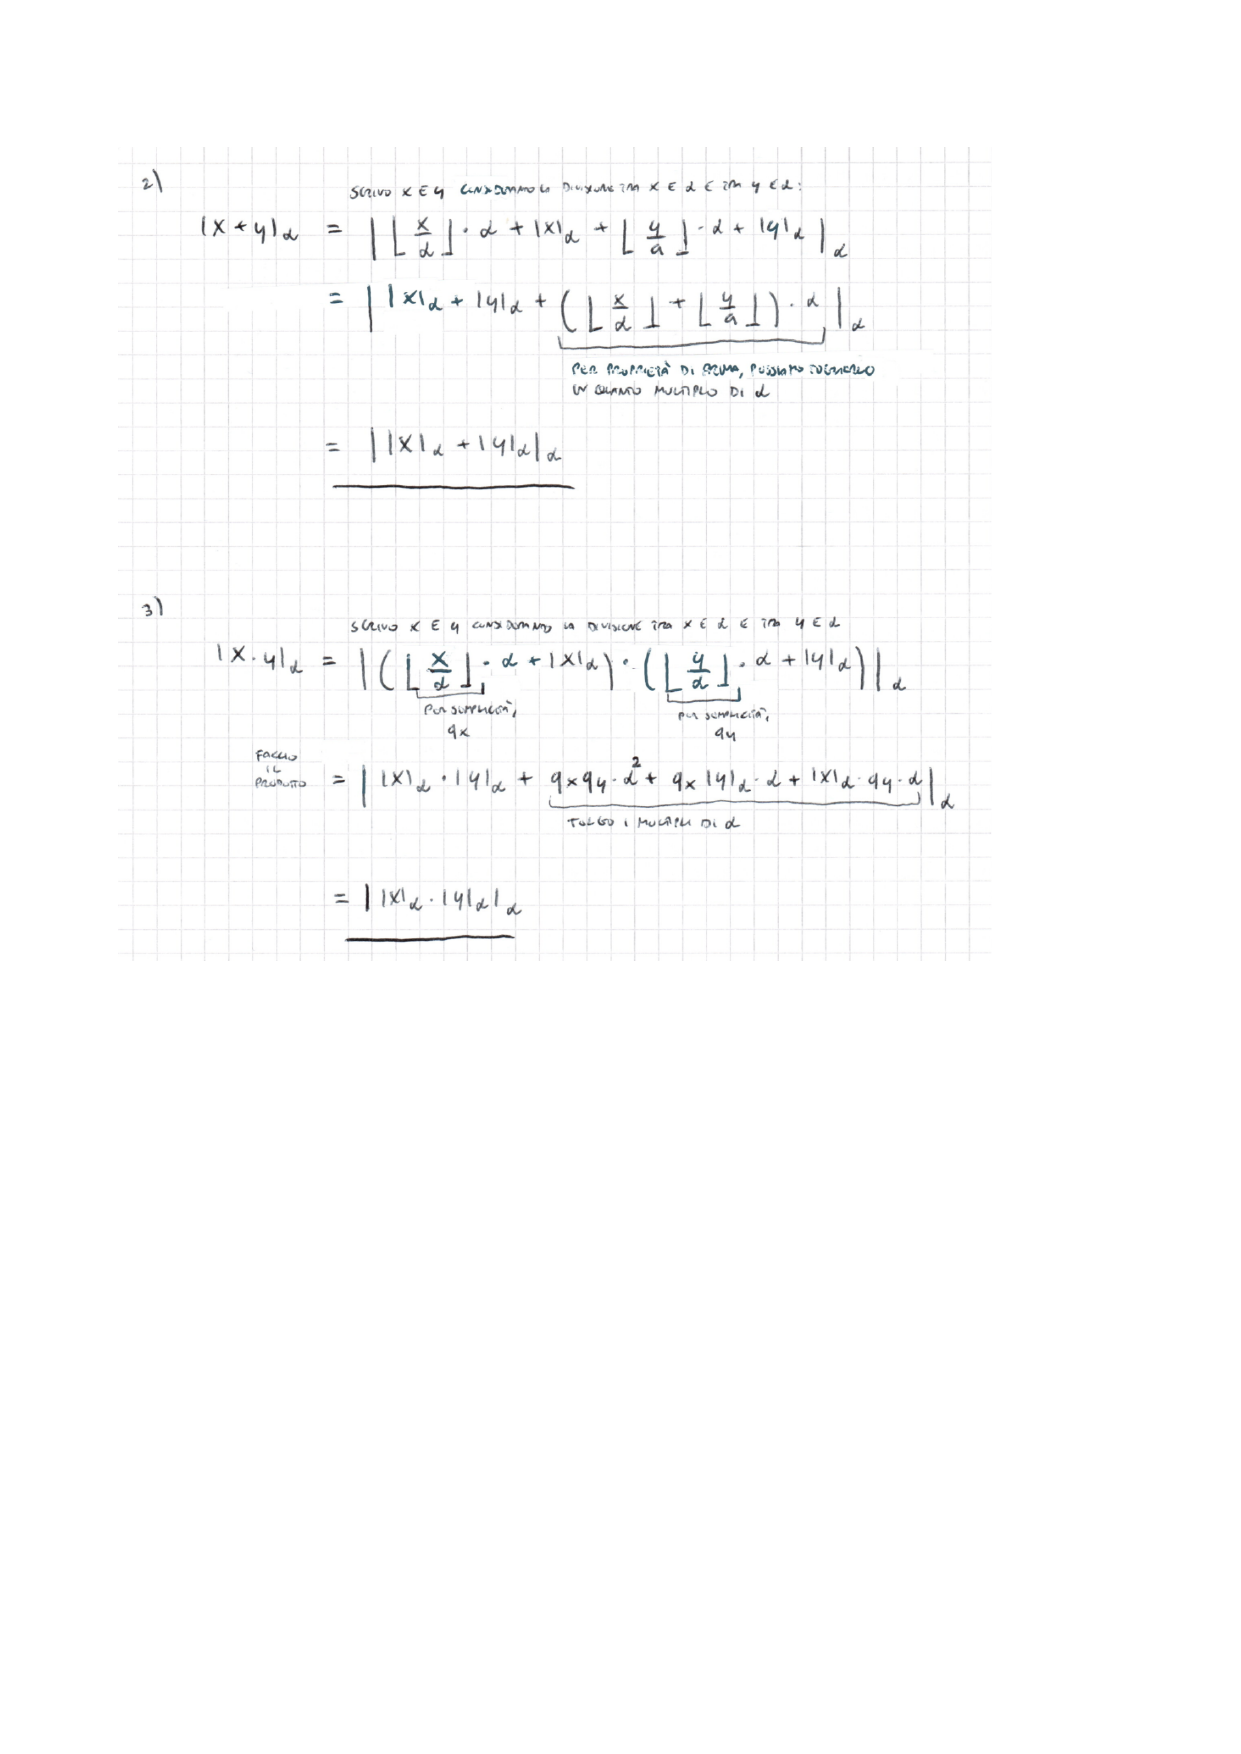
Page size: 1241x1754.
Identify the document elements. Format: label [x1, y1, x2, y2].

picture [118, 147, 992, 961]
